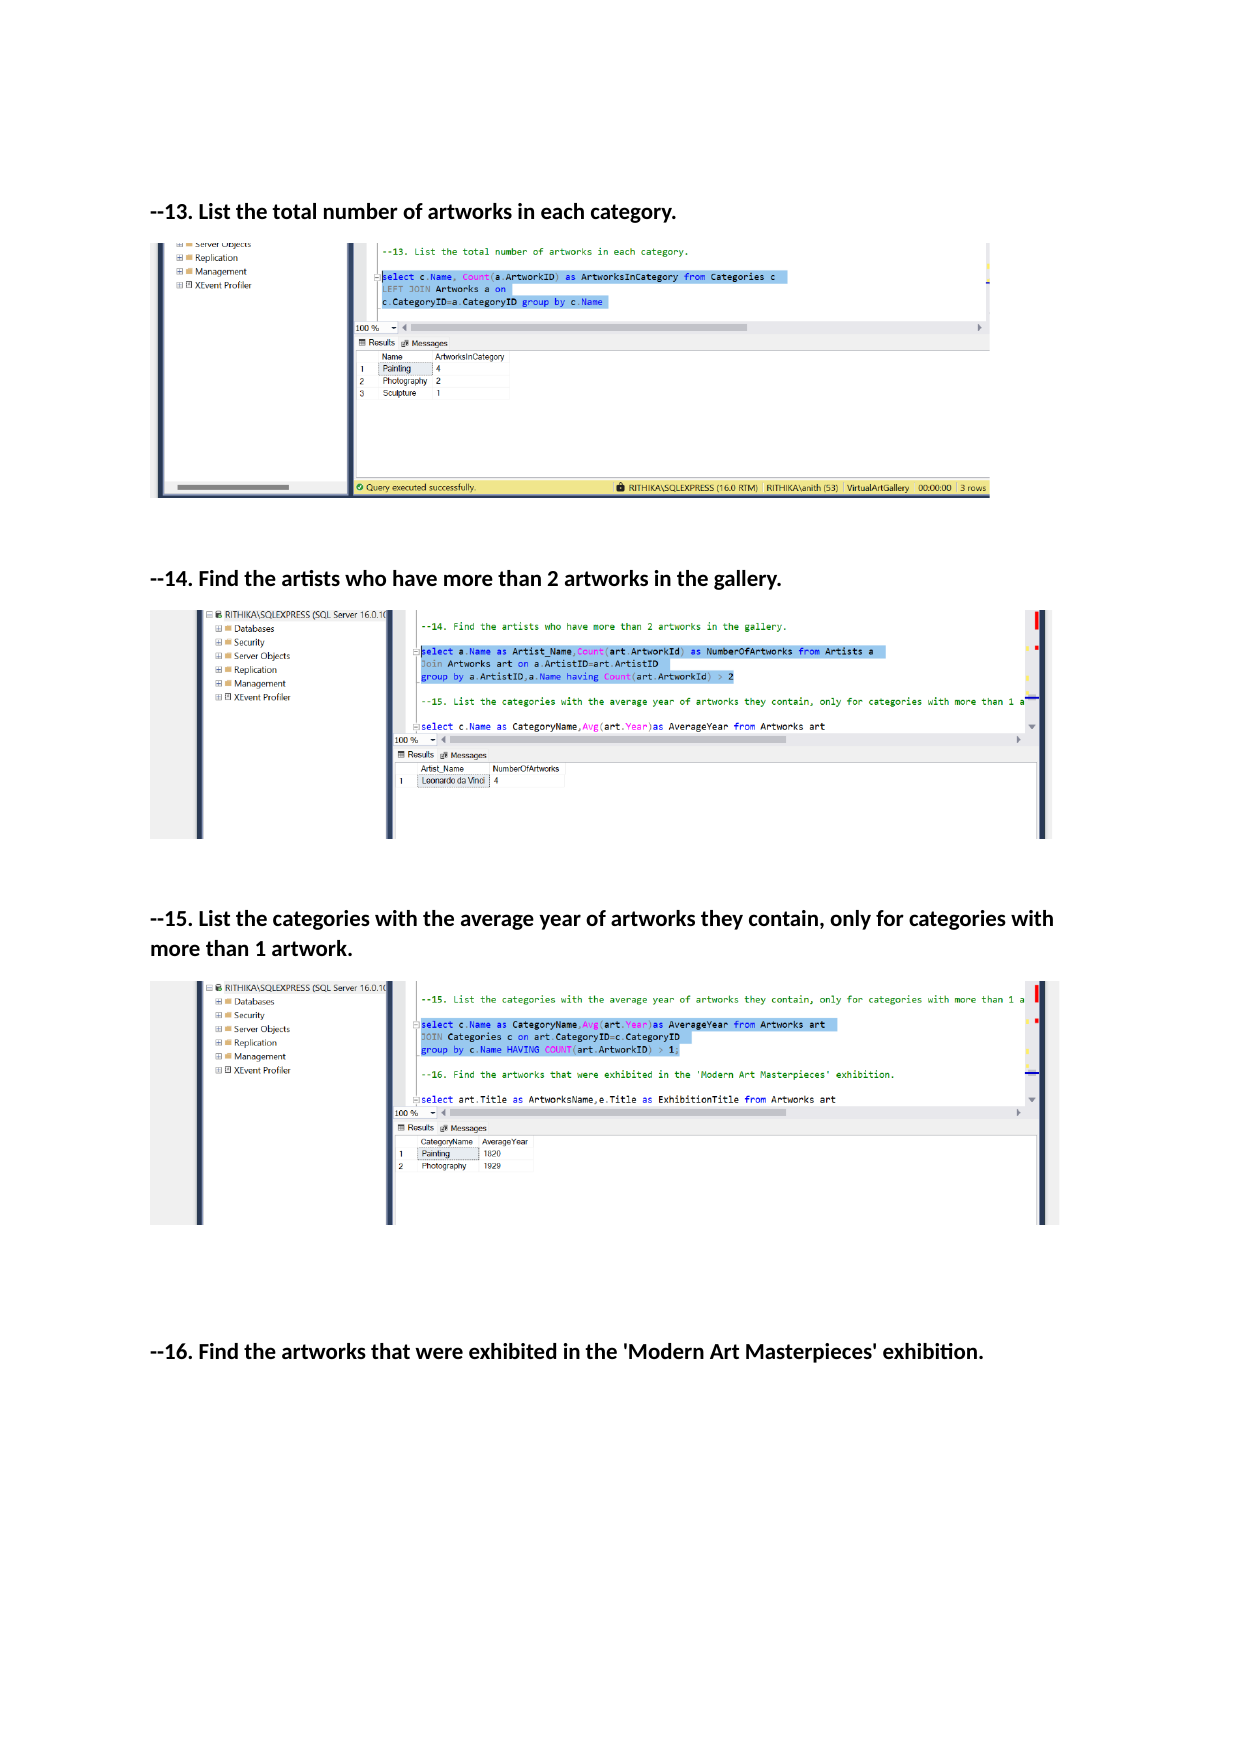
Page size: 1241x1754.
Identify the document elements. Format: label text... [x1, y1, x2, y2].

picture [150, 243, 990, 498]
text --15. List the categories with the average year of artworks they contain, only for categories with more than 1 artwork. [150, 904, 1090, 963]
text --16. Find the artworks that were exhibited in the 'Modern Art Masterpieces' exhibition. [150, 1337, 1090, 1365]
text --14. Find the artists who have more than 2 artworks in the gallery. [150, 564, 1090, 592]
picture [150, 981, 1060, 1225]
text --13. List the total number of artworks in each category. [150, 197, 1090, 225]
picture [150, 610, 1053, 839]
